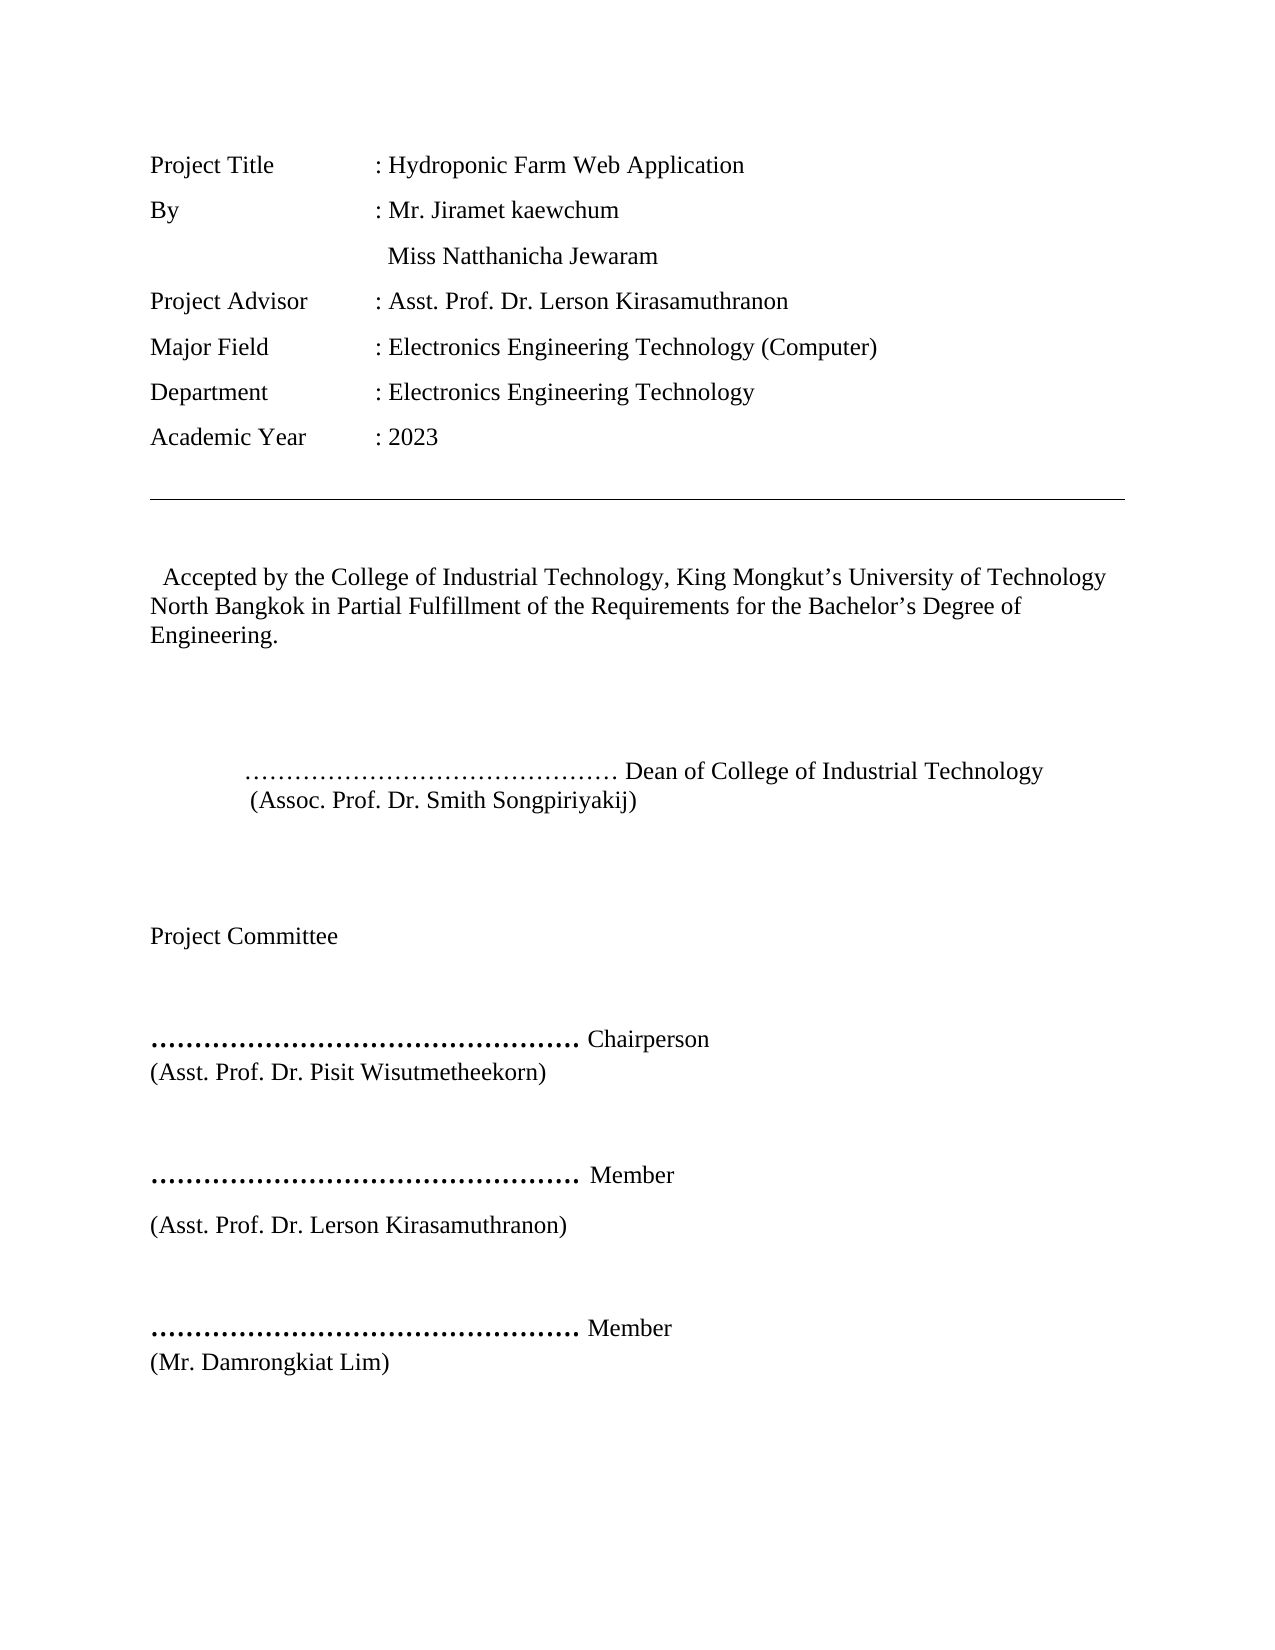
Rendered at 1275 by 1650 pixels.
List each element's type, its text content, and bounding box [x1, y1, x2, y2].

text ……………………………………… Dean of College of Industrial Technology (Assoc. Prof. Dr. Smith Songpiriyakij) [225, 756, 1125, 814]
text …………………………………………. Member (Mr. Damrongkiat Lim) [150, 1301, 1125, 1375]
text (Asst. Prof. Dr. Lerson Kirasamuthranon) [150, 1210, 1125, 1239]
text Project Committee [150, 921, 1125, 950]
text By : Mr. Jiramet kaewchum [150, 195, 1125, 224]
text Major Field : Electronics Engineering Technology (Computer) [150, 332, 1125, 360]
text Academic Year : 2023 [150, 422, 1125, 451]
text Project Advisor : Asst. Prof. Dr. Lerson Kirasamuthranon [150, 286, 1125, 315]
text Department : Electronics Engineering Technology [150, 377, 1125, 406]
text Project Title : Hydroponic Farm Web Application [150, 150, 1125, 179]
text …………………………………………. Member [150, 1148, 1125, 1194]
text Miss Natthanicha Jewaram [300, 241, 1125, 269]
text Accepted by the College of Industrial Technology, King Mongkut’s University of Technology North Bangkok in Partial Fulfillment of the Requirements for the Bachelor’s Degree of Engineering. [150, 562, 1125, 649]
text …………………………………………. Chairperson (Asst. Prof. Dr. Pisit Wisutmetheekorn) [150, 1012, 1125, 1086]
